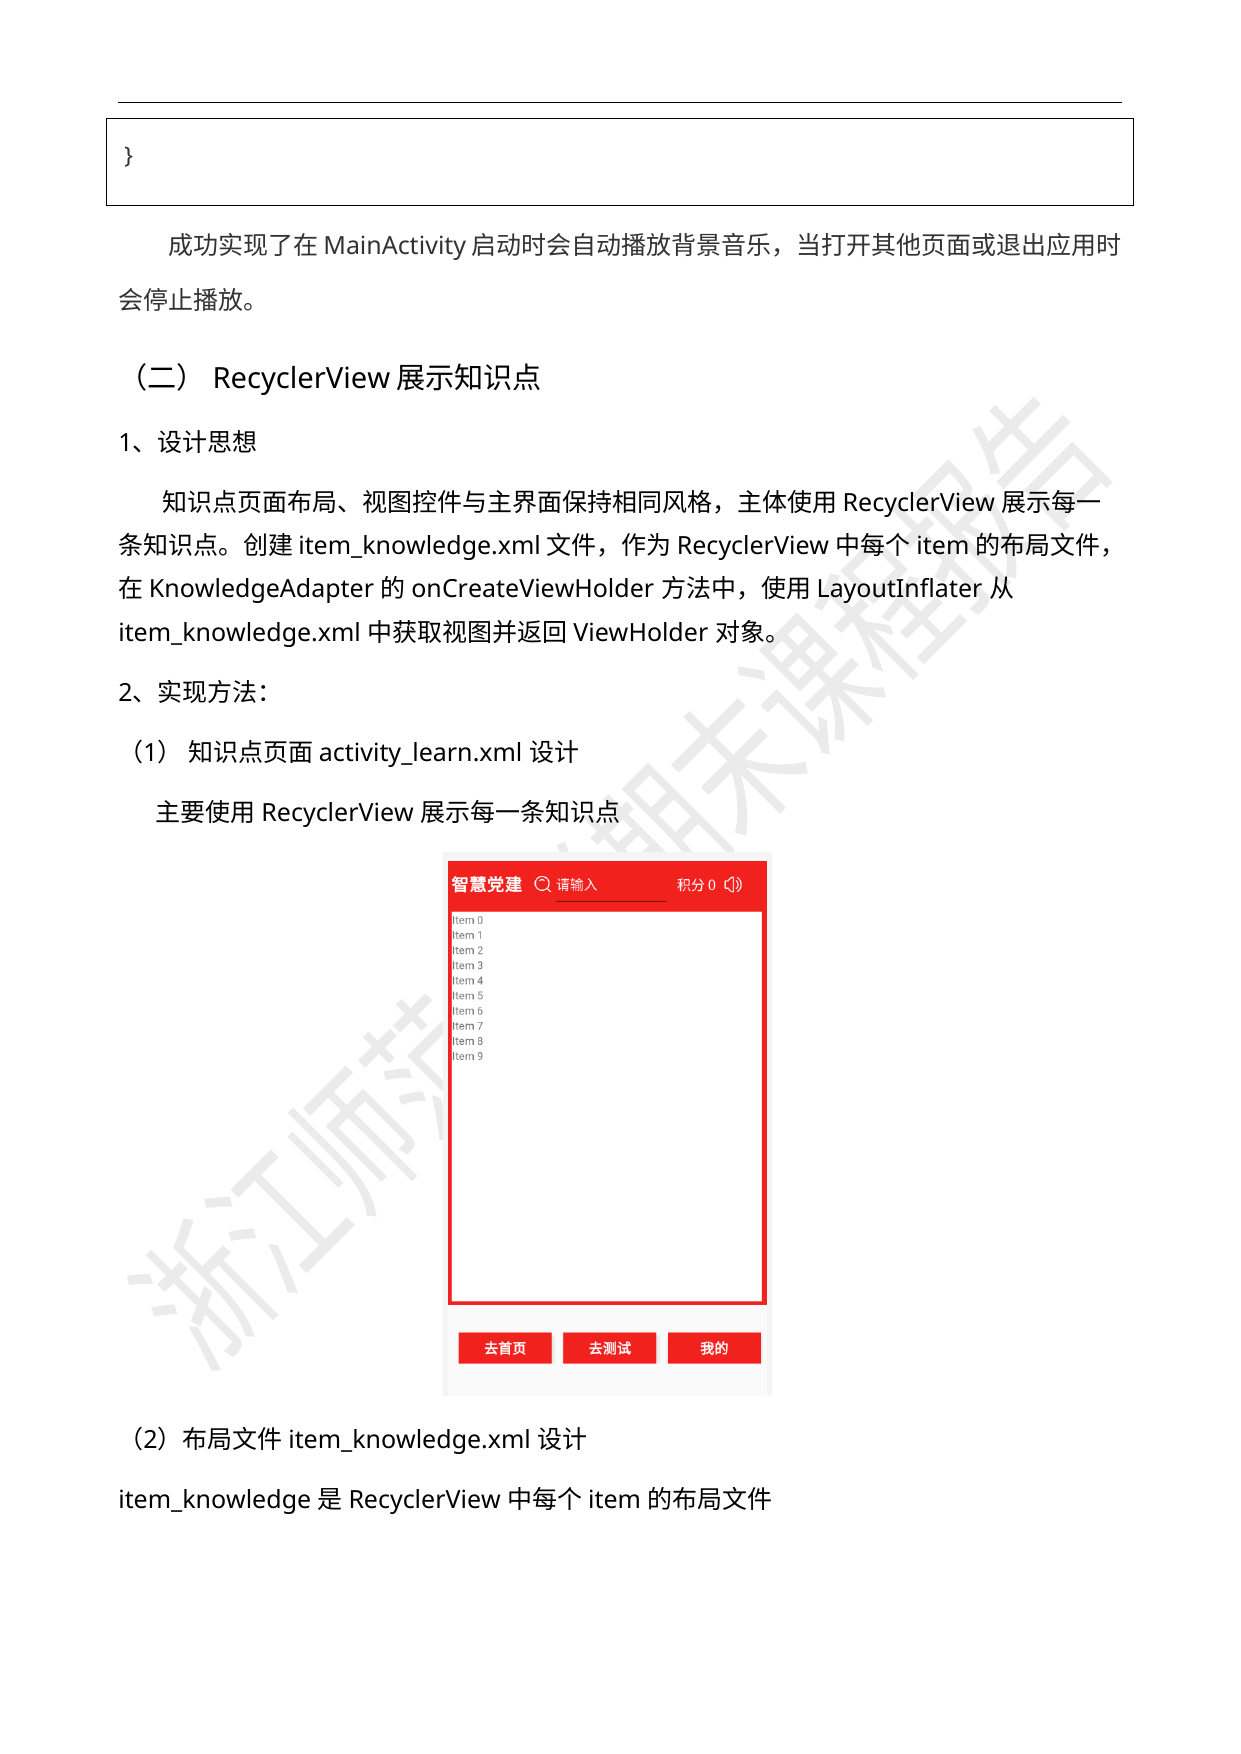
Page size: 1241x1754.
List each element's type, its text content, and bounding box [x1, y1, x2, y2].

text （2）布局文件 item_knowledge.xml 设计 [118, 1419, 1122, 1456]
text 知识点页面布局、视图控件与主界面保持相同风格，主体使用 RecyclerView 展示每一条知识点。创建item_knowledge.xml文件，作为 RecyclerView 中每个 item 的布局文件，在 KnowledgeAdapter 的 onCreateViewHolder 方法中，使用 LayoutInflater 从 item_knowledge.xml 中获取视图并返回 ViewHolder 对象。 [118, 482, 1122, 649]
text （二） RecyclerView展示知识点 [118, 354, 1122, 397]
text item_knowledge 是 RecyclerView 中每个 item 的布局文件 [118, 1479, 1122, 1516]
picture [443, 852, 773, 1396]
text 2、实现方法： [118, 672, 1122, 709]
text 1、设计思想 [118, 422, 1122, 458]
text （1） 知识点页面 activity_learn.xml 设计 [118, 733, 1122, 769]
text 成功实现了在MainActivity启动时会自动播放背景音乐，当打开其他页面或退出应用时会停止播放。 [118, 226, 1122, 316]
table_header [107, 119, 1133, 205]
text 主要使用 RecyclerView 展示每一条知识点 [118, 793, 1122, 829]
